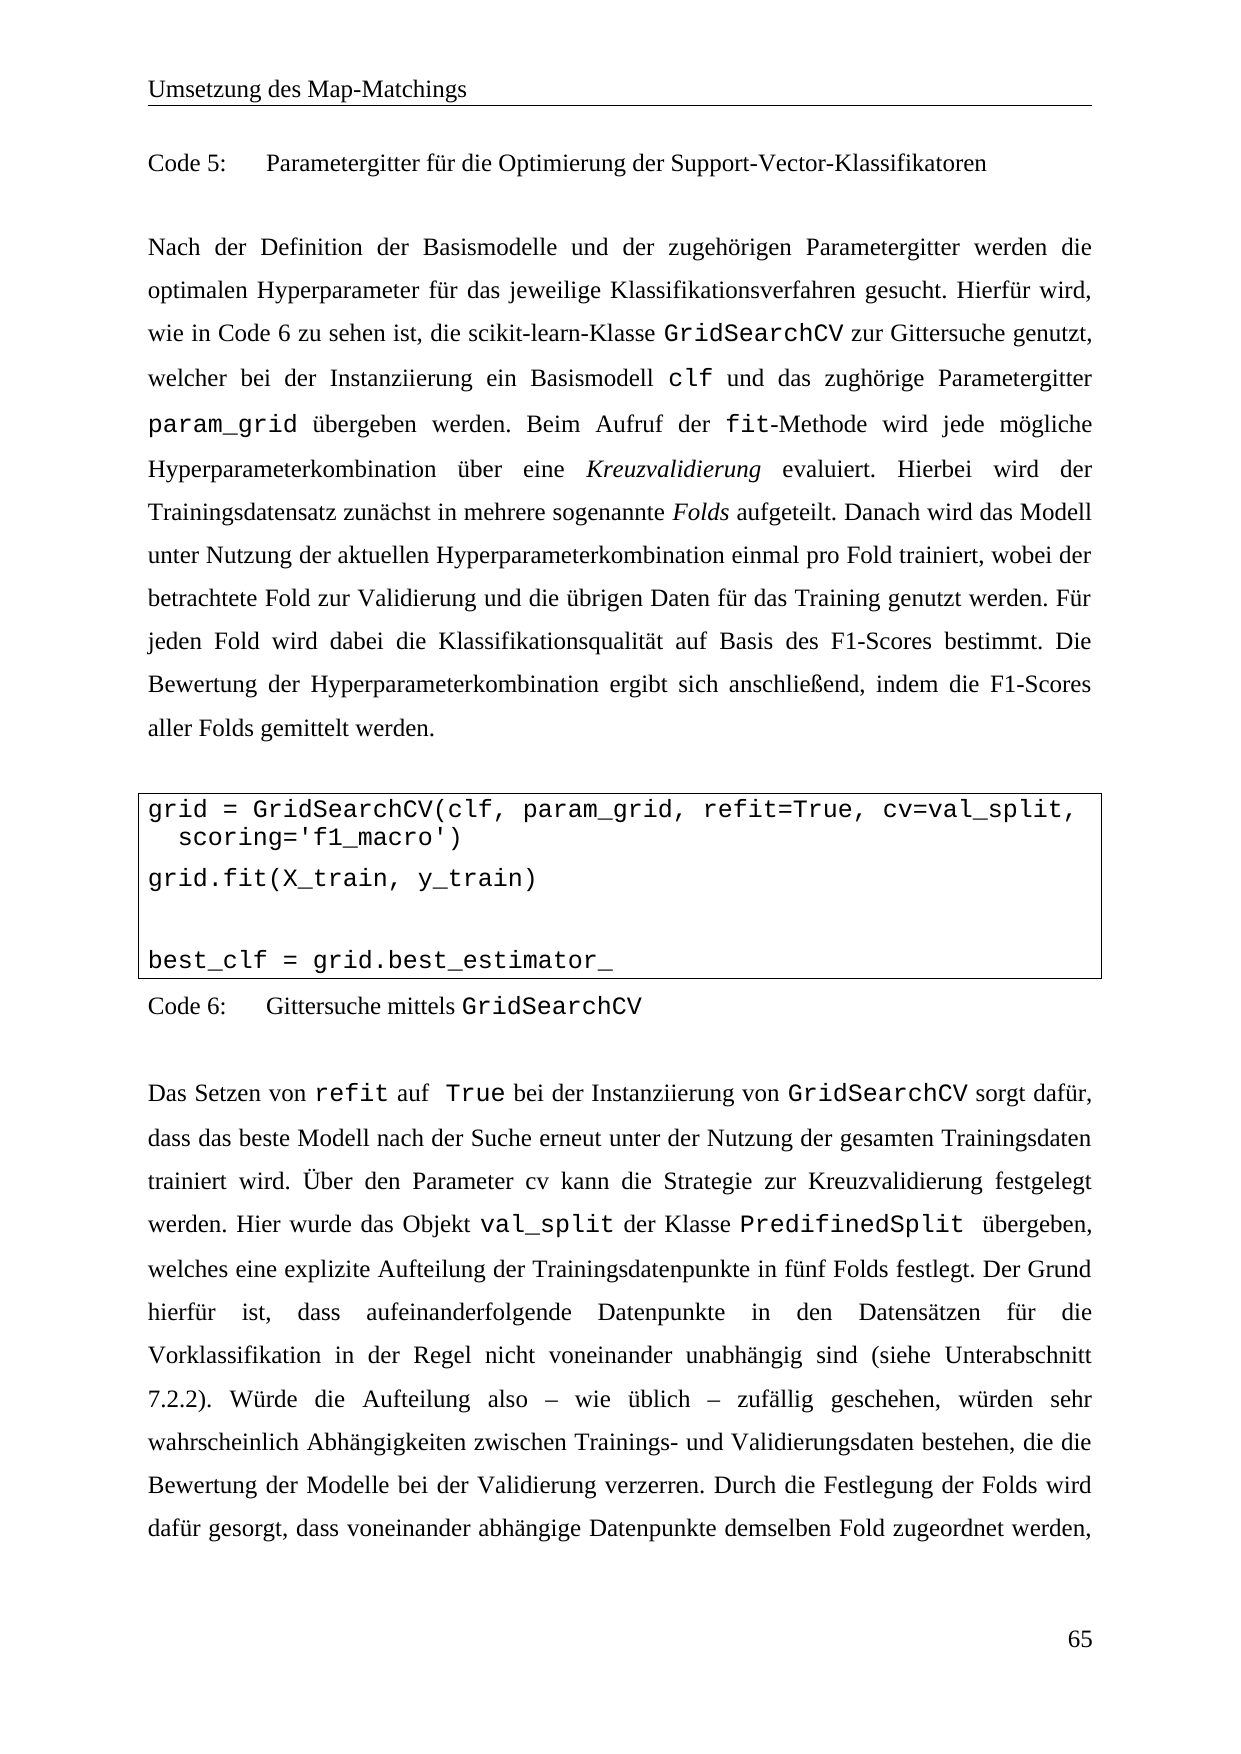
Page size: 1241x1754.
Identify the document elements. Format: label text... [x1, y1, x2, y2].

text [148, 1078, 1092, 1542]
text grid = GridSearchCV(clf, param_grid, refit=True, cv=val_split, [139, 794, 1101, 825]
text Nach der Definition der Basismodelle und der zugehörigen Parametergitter werden die optimalen Hyperparameter für das jeweilige Klassifikationsverfahren gesucht. Hierfür wird, wie in Code 6 zu sehen ist, die scikit-learn-Klasse GridSearchCV zur Gittersuche genutzt, welcher bei der Instanziierung ein Basismodell clf und das zughörige Parametergitter param_grid übergeben werden. Beim Aufruf der fit-Methode wird jede mögliche Hyperparameterkombination über eine Kreuzvalidierung evaluiert. Hierbei wird der Trainingsdatensatz zunächst in mehrere sogenannte Folds aufgeteilt. Danach wird das Modell unter Nutzung der aktuellen Hyperparameterkombination einmal pro Fold trainiert, wobei der betrachtete Fold zur Validierung und die übrigen Daten für das Training genutzt werden. Für jeden Fold wird dabei die Klassifikationsqualität auf Basis des F1-Scores bestimmt. Die Bewertung der Hyperparameterkombination ergibt sich anschließend, indem die F1-Scores aller Folds gemittelt werden. [148, 232, 1092, 741]
text scoring='f1_macro') [148, 825, 1092, 853]
text best_clf = grid.best_estimator_ [139, 944, 1101, 978]
text grid.fit(X_train, y_train) [139, 862, 1101, 894]
